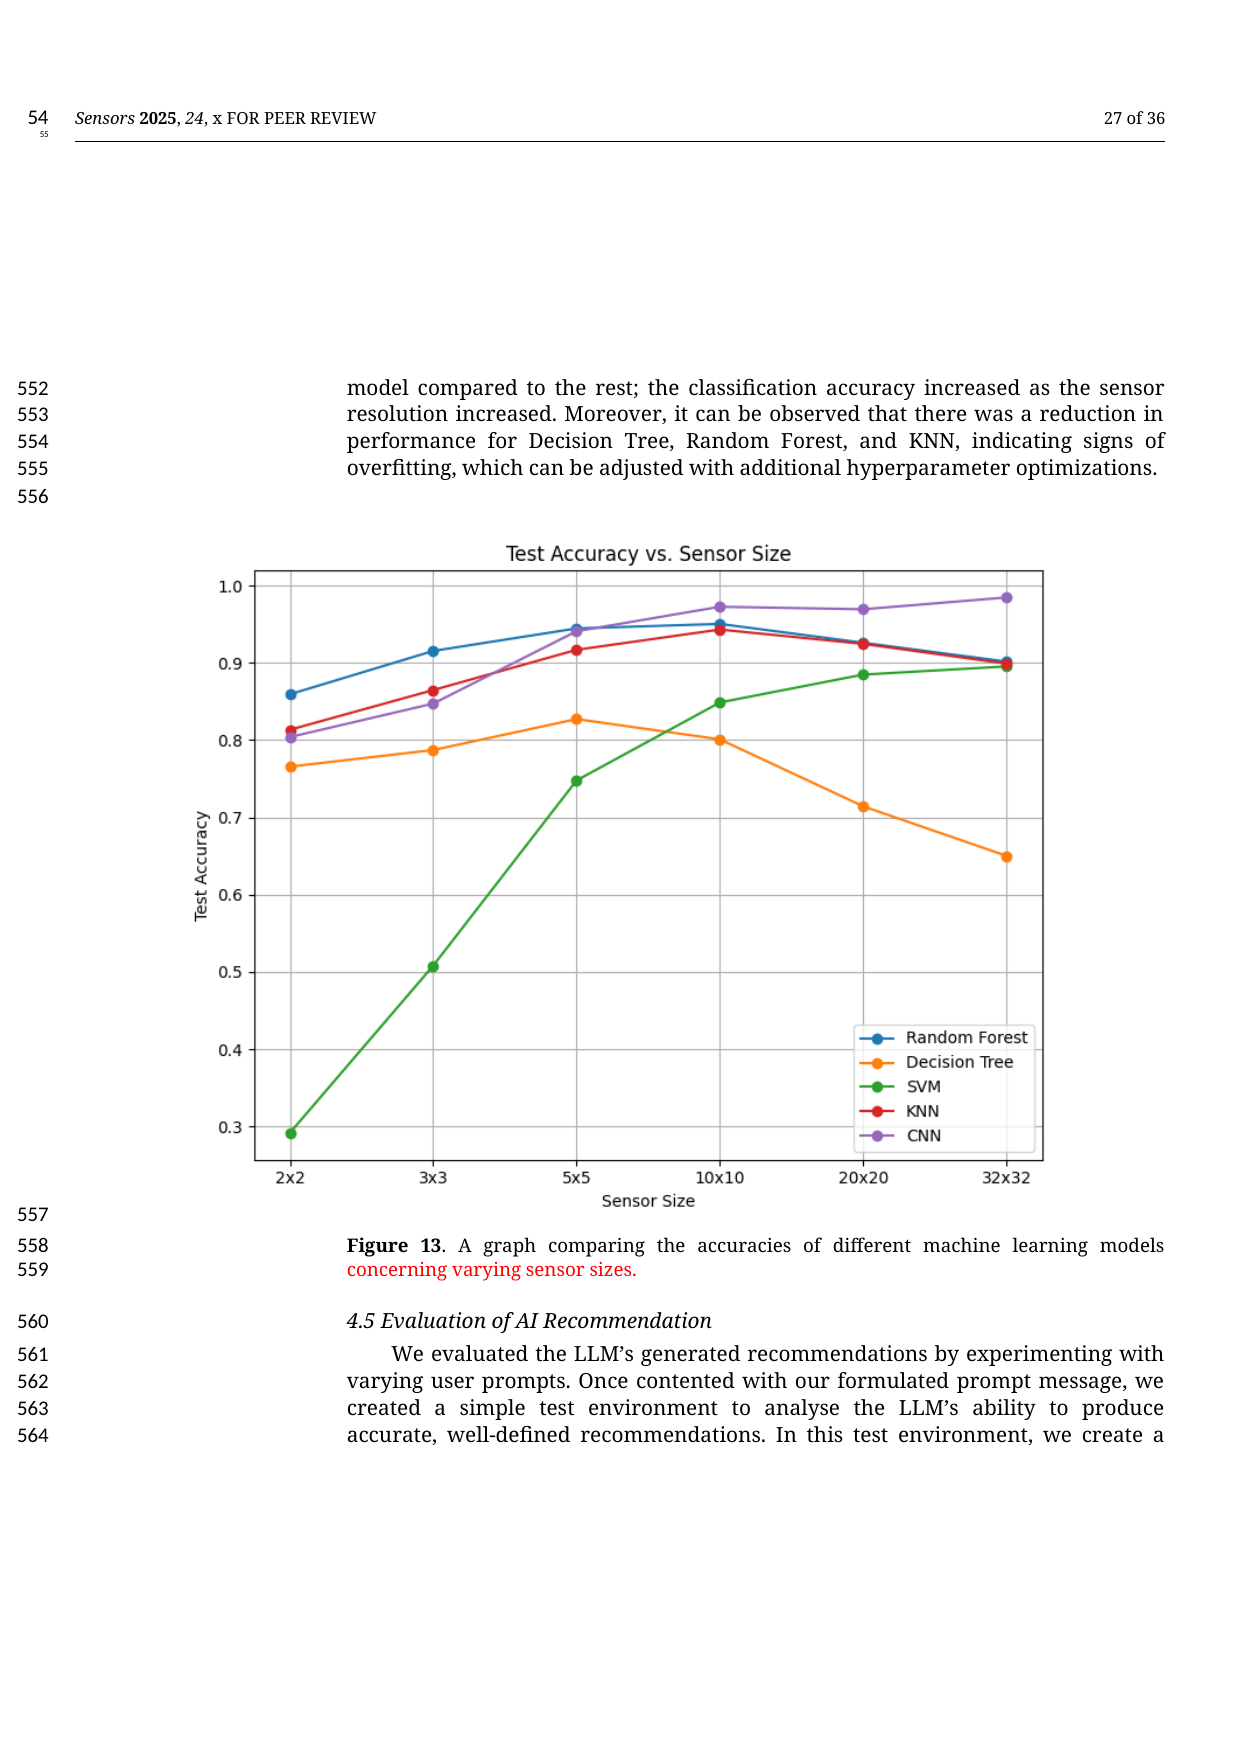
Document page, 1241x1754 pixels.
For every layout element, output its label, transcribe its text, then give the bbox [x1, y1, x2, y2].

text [347, 1340, 1165, 1448]
picture [187, 533, 1053, 1222]
subtitle 4.5 Evaluation of AI Recommendation [347, 1307, 1165, 1334]
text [347, 374, 1165, 482]
text Figure 13. A graph comparing the accuracies of different machine learning models concerning varying sensor sizes. [347, 1234, 1165, 1282]
